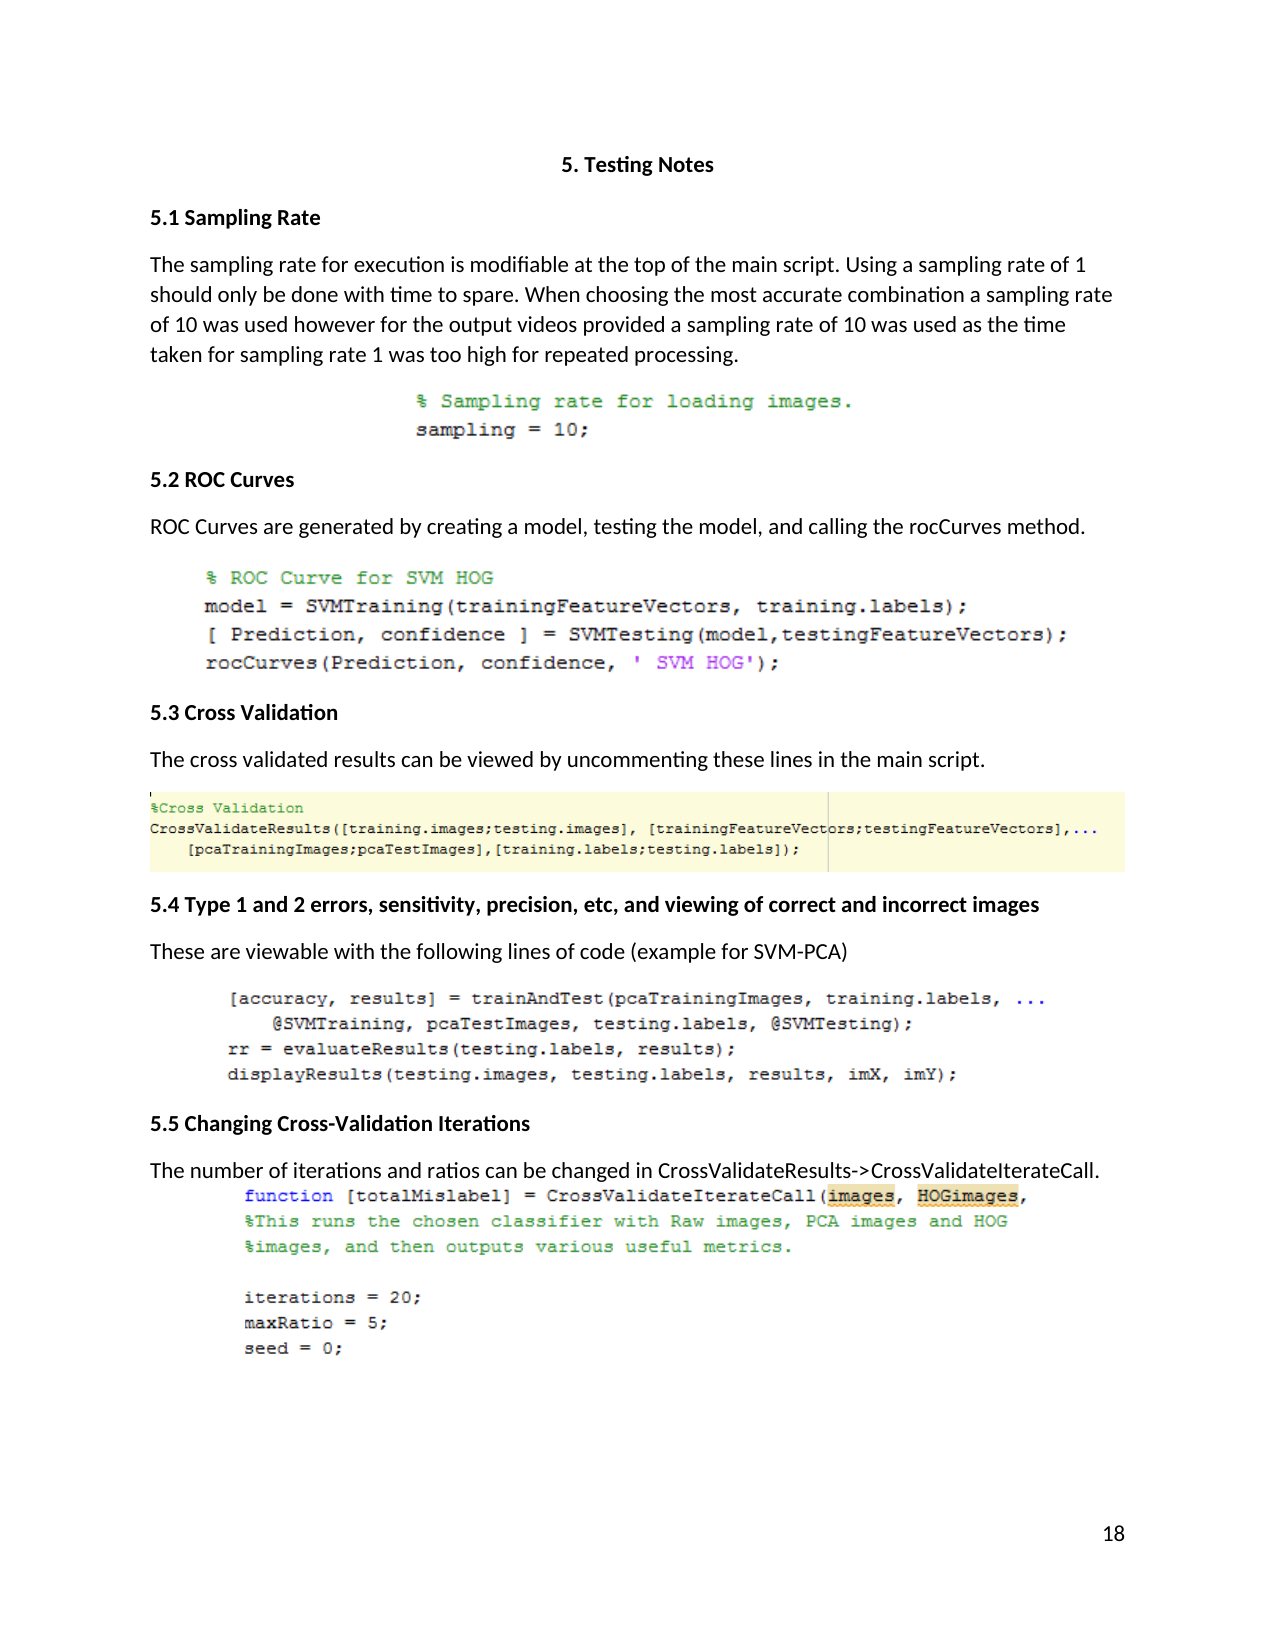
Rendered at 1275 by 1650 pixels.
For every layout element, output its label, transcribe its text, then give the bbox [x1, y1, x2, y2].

text These are viewable with the following lines of code (example for SVM-PCA) [150, 937, 1125, 965]
picture [218, 983, 1057, 1091]
text 5.1 Sampling Rate [150, 203, 1125, 231]
picture [150, 792, 1125, 872]
picture [414, 387, 861, 447]
text 5.2 ROC Curves [150, 466, 1125, 494]
text 5.4 Type 1 and 2 errors, sensitivity, precision, etc, and viewing of correct and incorrect images [150, 890, 1125, 918]
text 5.5 Changing Cross-Validation Iterations [150, 1109, 1125, 1137]
picture [245, 1184, 1030, 1361]
text The sampling rate for execution is modifiable at the top of the main script. Using a sampling rate of 1 should only be done with time to spare. When choosing the most accurate combination a sampling rate of 10 was used however for the output videos provided a sampling rate of 10 was used as the time taken for sampling rate 1 was too high for repeated processing. [150, 250, 1125, 368]
text The cross validated results can be viewed by uncommenting these lines in the main script. [150, 745, 1125, 773]
text 5. Testing Notes [150, 150, 1125, 178]
text ROC Curves are generated by creating a model, testing the model, and calling the rocCurves method. [150, 512, 1125, 541]
picture [196, 559, 1079, 680]
text 5.3 Cross Validation [150, 698, 1125, 727]
text The number of iterations and ratios can be changed in CrossValidateResults->CrossValidateIterateCall. [150, 1156, 1125, 1184]
